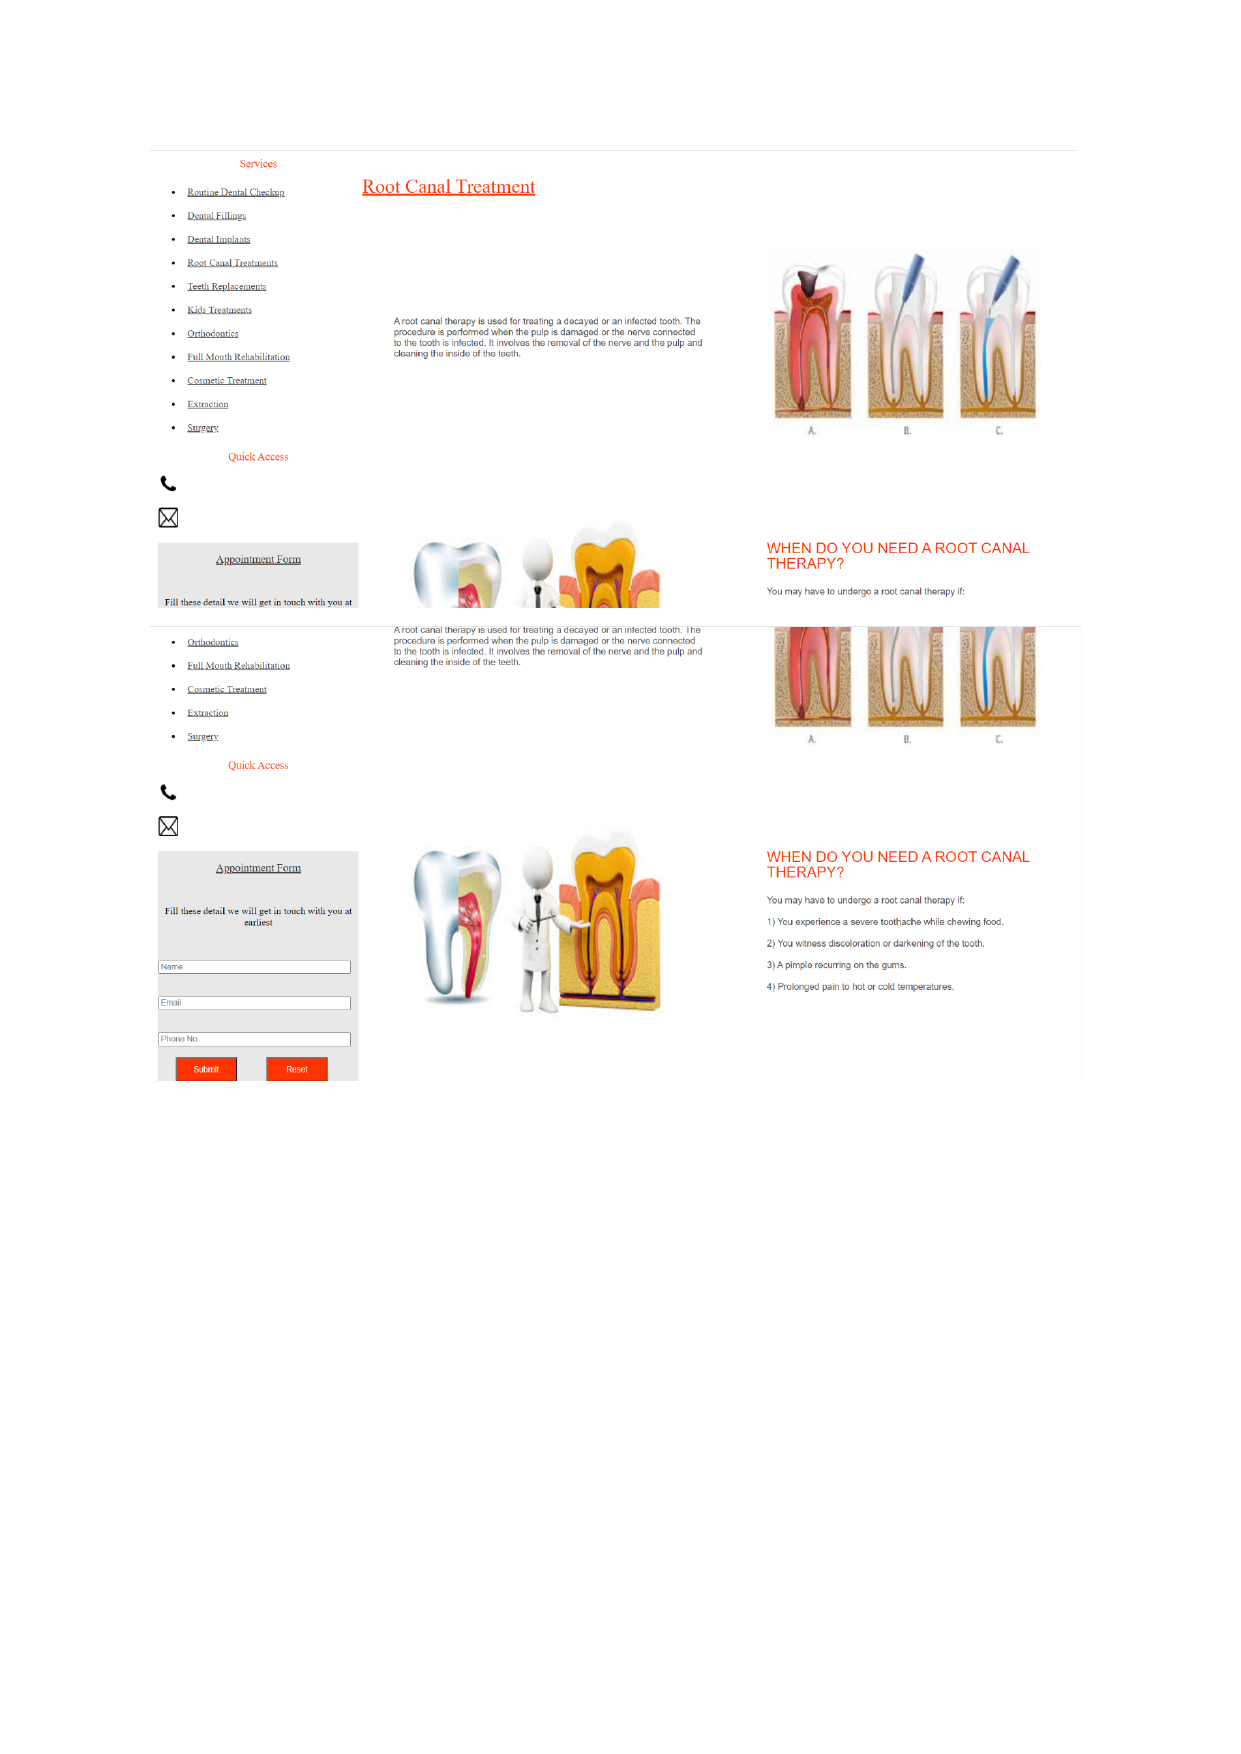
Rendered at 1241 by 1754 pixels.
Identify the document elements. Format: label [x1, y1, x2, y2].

picture [150, 150, 1075, 608]
picture [150, 626, 1082, 1081]
